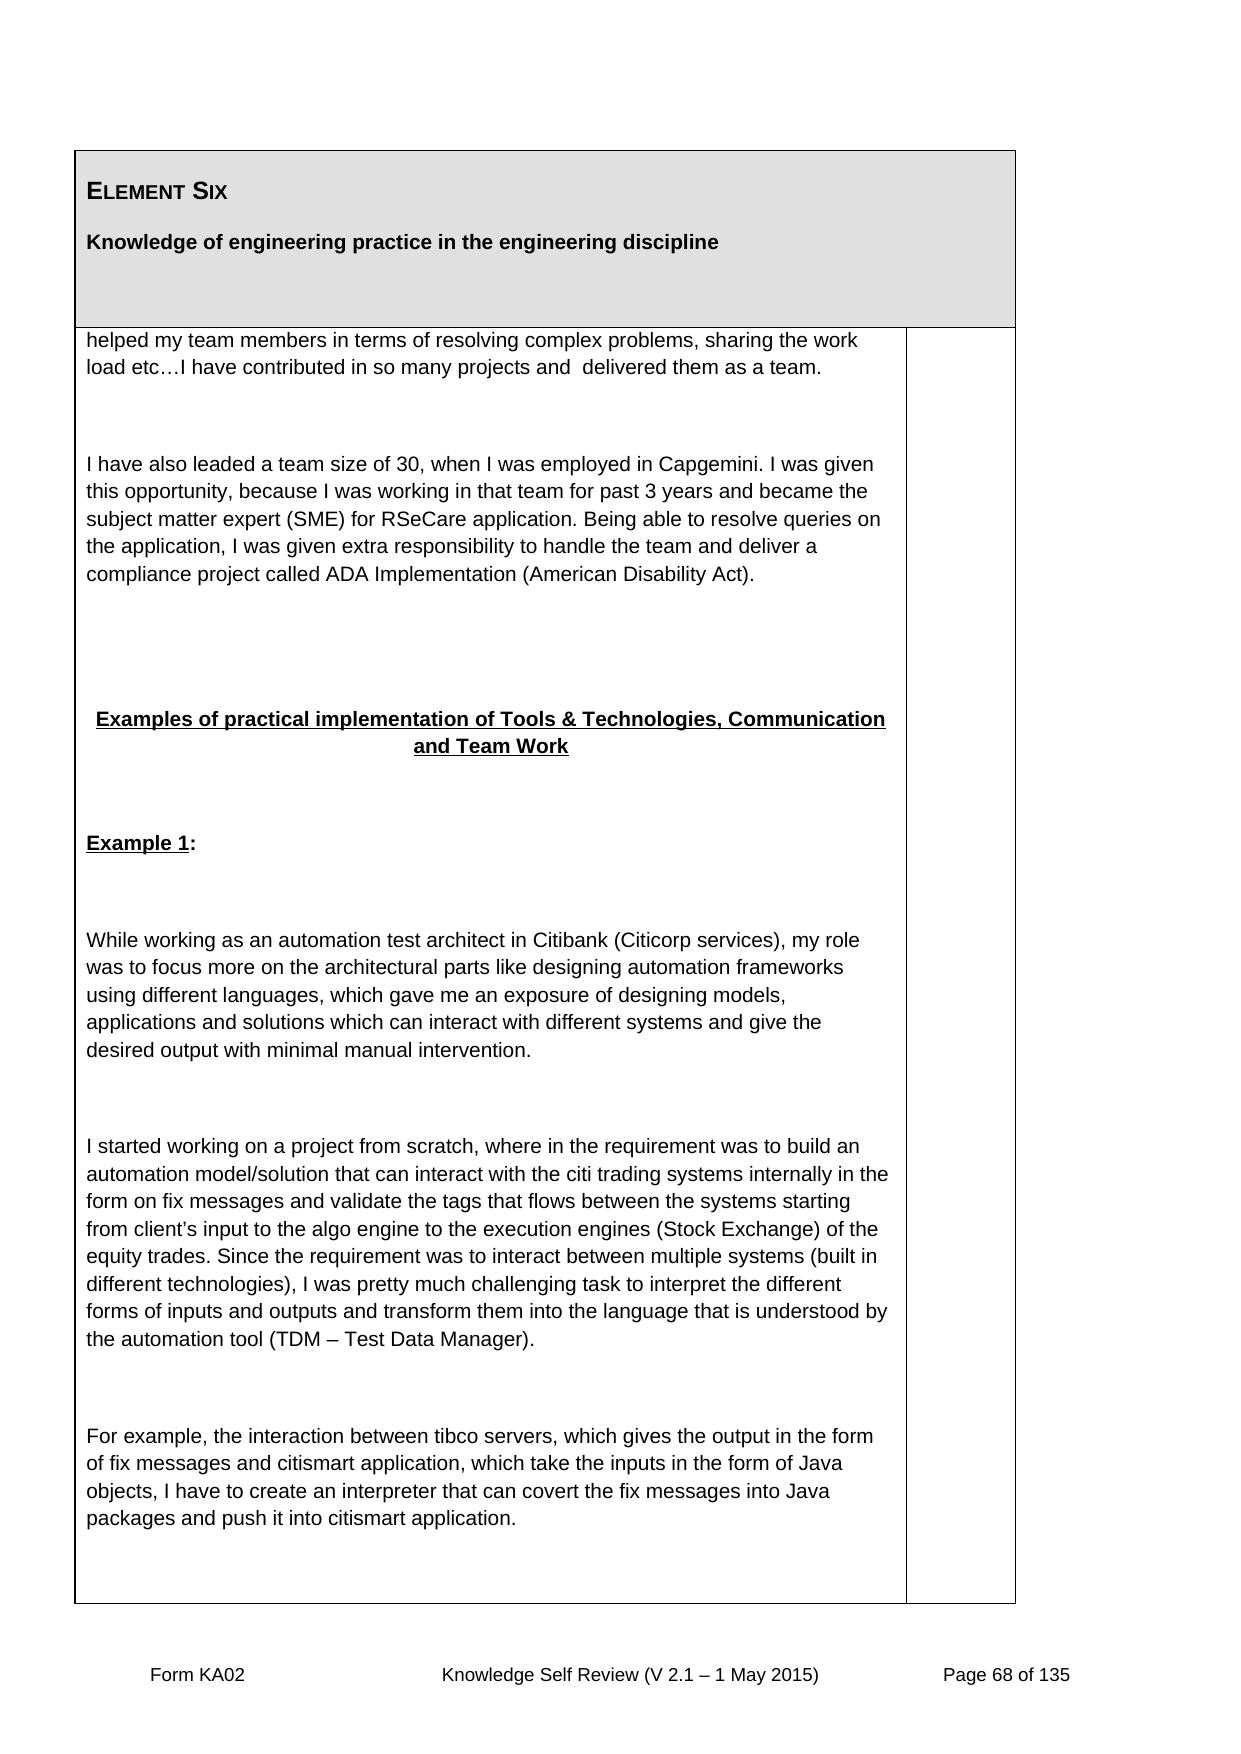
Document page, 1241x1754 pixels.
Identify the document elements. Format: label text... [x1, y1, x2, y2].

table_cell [76, 328, 906, 1603]
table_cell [907, 328, 1015, 1603]
table_header Element Six Knowledge of engineering practice in the engineering discipline [76, 151, 1015, 327]
